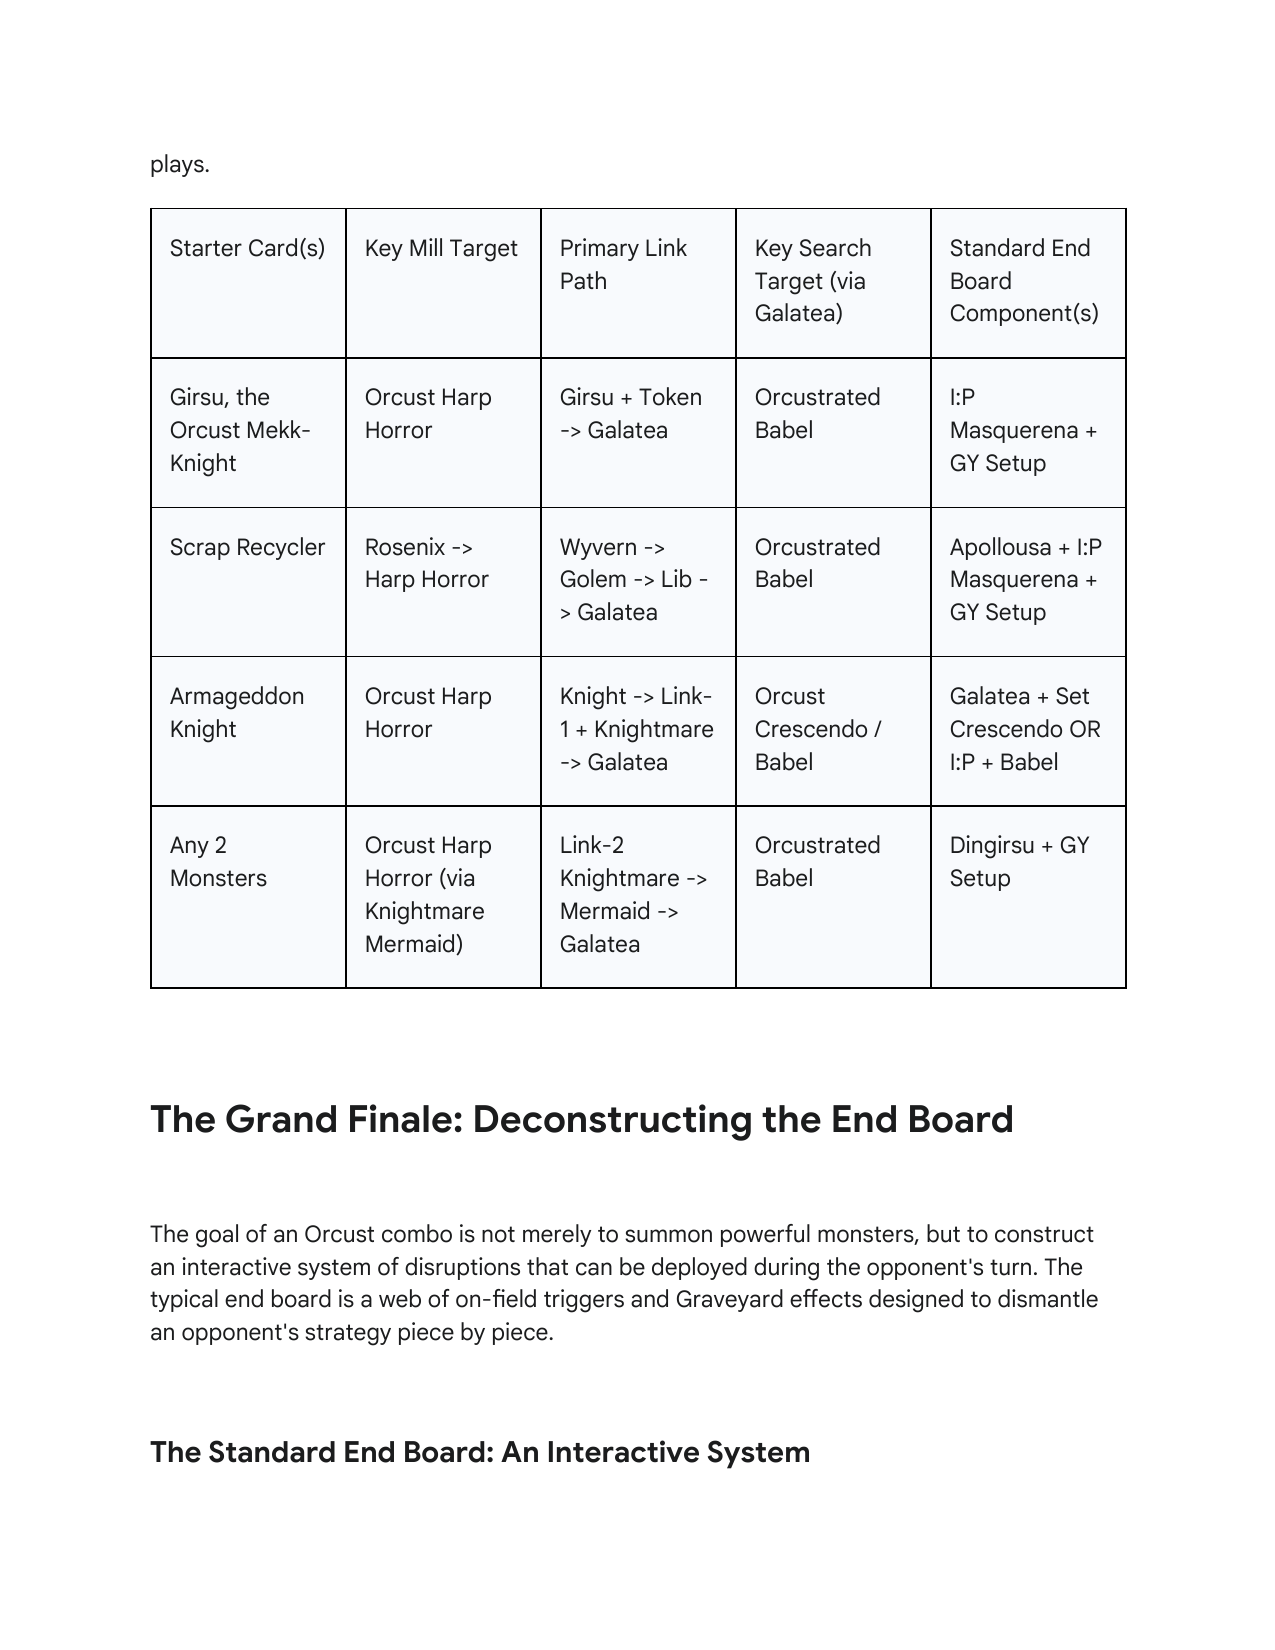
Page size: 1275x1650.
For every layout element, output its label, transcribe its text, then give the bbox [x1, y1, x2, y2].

table_header Key Search Target (via Galatea) [737, 209, 930, 357]
table_cell Rosenix -> Harp Horror [347, 508, 540, 656]
table_cell Knight -> Link-1 + Knightmare -> Galatea [542, 657, 735, 805]
table_cell Orcustrated Babel [737, 359, 930, 506]
table_cell Orcustrated Babel [737, 508, 930, 656]
subtitle The Standard End Board: An Interactive System [150, 1434, 1125, 1470]
table_cell Orcustrated Babel [737, 807, 930, 987]
table_header Starter Card(s) [152, 209, 345, 357]
table_cell Scrap Recycler [152, 508, 345, 656]
table_header Primary Link Path [542, 209, 735, 357]
table_cell Galatea + Set Crescendo OR I:P + Babel [932, 657, 1125, 805]
table_cell Apollousa + I:P Masquerena + GY Setup [932, 508, 1125, 656]
table_cell Girsu + Token -> Galatea [542, 359, 735, 506]
table_cell Orcust Harp Horror [347, 657, 540, 805]
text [150, 150, 1125, 179]
table_cell Any 2 Monsters [152, 807, 345, 987]
text The goal of an Orcust combo is not merely to summon powerful monsters, but to construct an interactive system of disruptions that can be deployed during the opponent's turn. The typical end board is a web of on-field triggers and Graveyard effects designed to dismantle an opponent's strategy piece by piece. [150, 1220, 1125, 1347]
table_cell Orcust Crescendo / Babel [737, 657, 930, 805]
table_cell Orcust Harp Horror [347, 359, 540, 506]
subtitle The Grand Finale: Deconstructing the End Board [150, 1097, 1125, 1143]
table_cell Armageddon Knight [152, 657, 345, 805]
table_cell Dingirsu + GY Setup [932, 807, 1125, 987]
table_header Key Mill Target [347, 209, 540, 357]
table_cell Wyvern -> Golem -> Lib -> Galatea [542, 508, 735, 656]
table_cell Orcust Harp Horror (via Knightmare Mermaid) [347, 807, 540, 987]
table_header Standard End Board Component(s) [932, 209, 1125, 357]
table_cell Girsu, the Orcust Mekk-Knight [152, 359, 345, 506]
table_cell I:P Masquerena + GY Setup [932, 359, 1125, 506]
table_cell Link-2 Knightmare -> Mermaid -> Galatea [542, 807, 735, 987]
